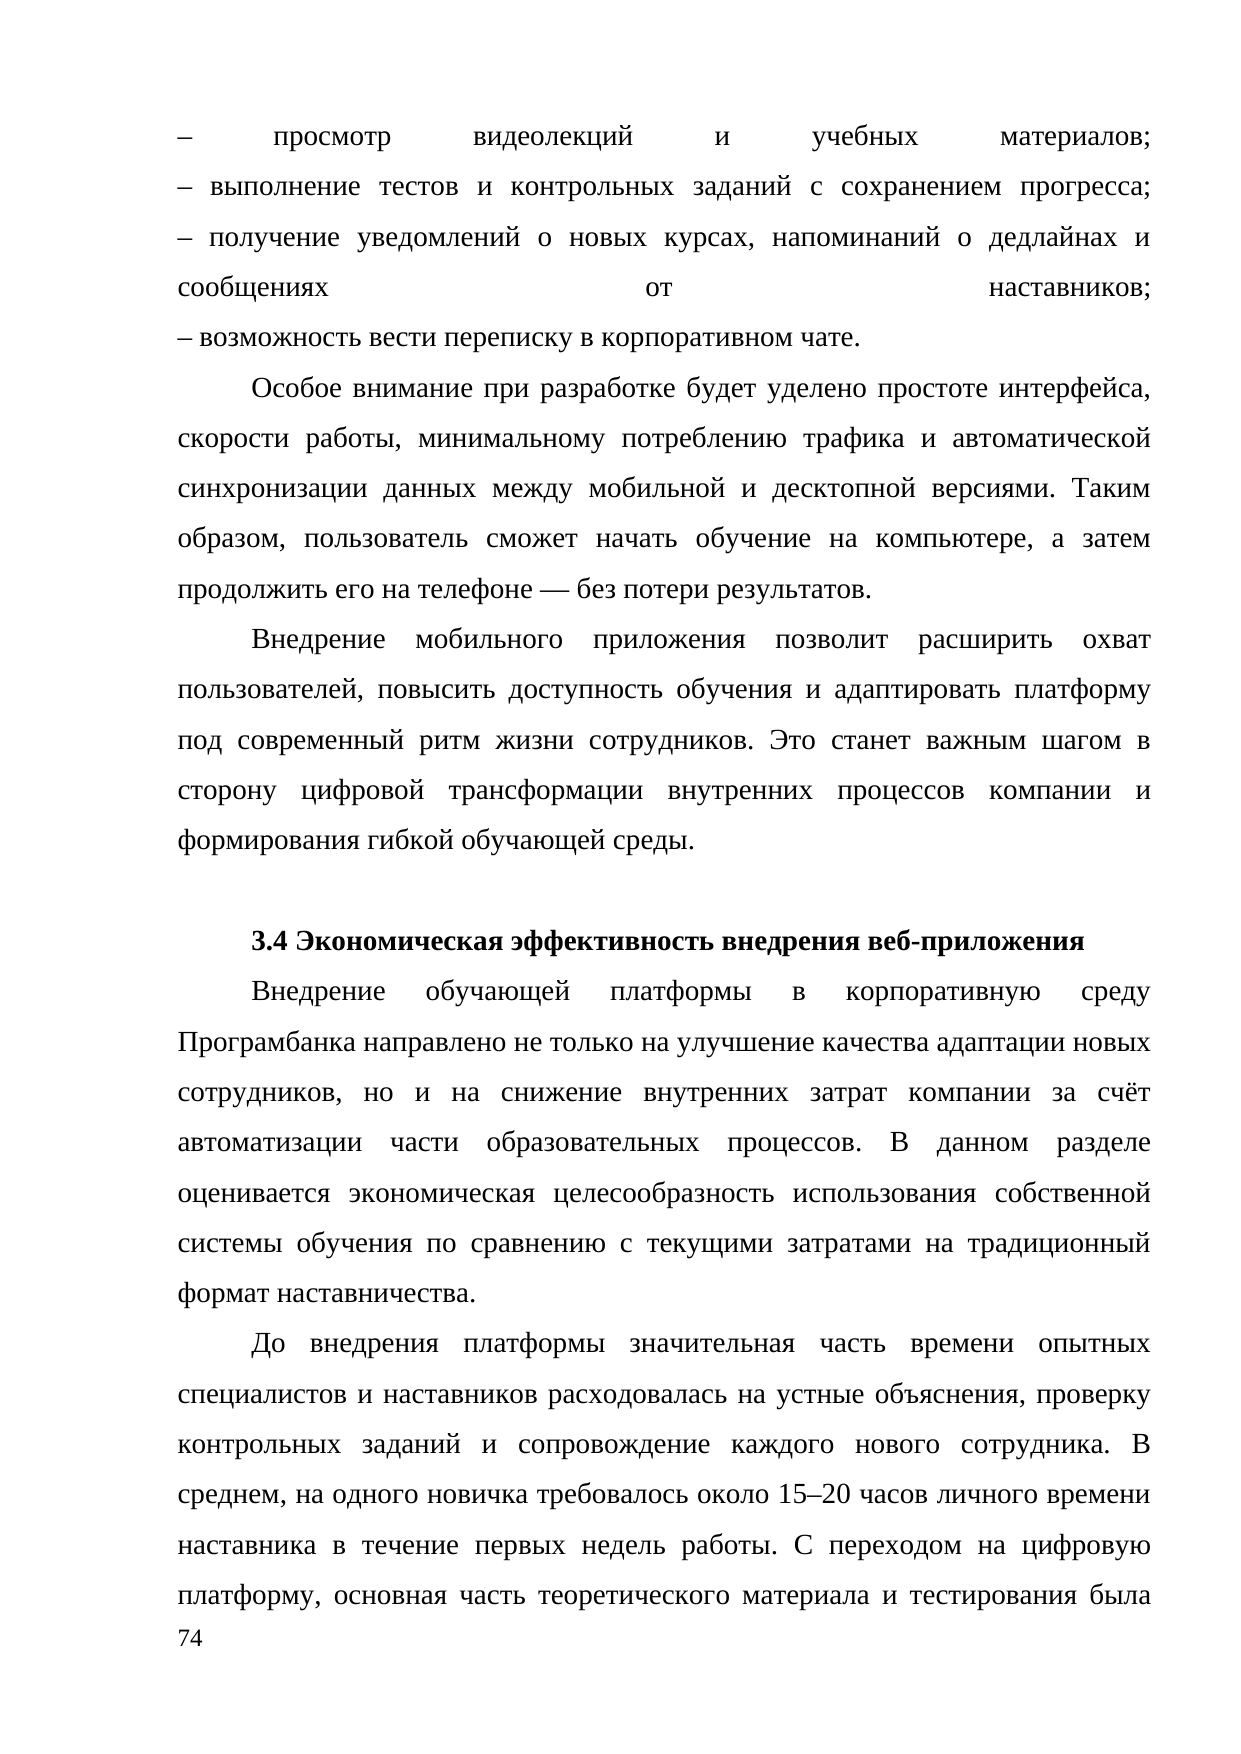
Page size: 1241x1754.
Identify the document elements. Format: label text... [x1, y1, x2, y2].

text Внедрение мобильного приложения позволит расширить охват пользователей, повысить доступность обучения и адаптировать платформу под современный ритм жизни сотрудников. Это станет важным шагом в сторону цифровой трансформации внутренних процессов компании и формирования гибкой обучающей среды. [177, 621, 1152, 856]
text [177, 1326, 1152, 1611]
text Внедрение обучающей платформы в корпоративную среду Програмбанка направлено не только на улучшение качества адаптации новых сотрудников, но и на снижение внутренних затрат компании за счёт автоматизации части образовательных процессов. В данном разделе оценивается экономическая целесообразность использования собственной системы обучения по сравнению с текущими затратами на традиционный формат наставничества. [177, 973, 1152, 1309]
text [177, 118, 1152, 353]
text 3.4 Экономическая эффективность внедрения веб-приложения [177, 923, 1152, 957]
text Особое внимание при разработке будет уделено простоте интерфейса, скорости работы, минимальному потреблению трафика и автоматической синхронизации данных между мобильной и десктопной версиями. Таким образом, пользователь сможет начать обучение на компьютере, а затем продолжить его на телефоне — без потери результатов. [177, 370, 1152, 604]
